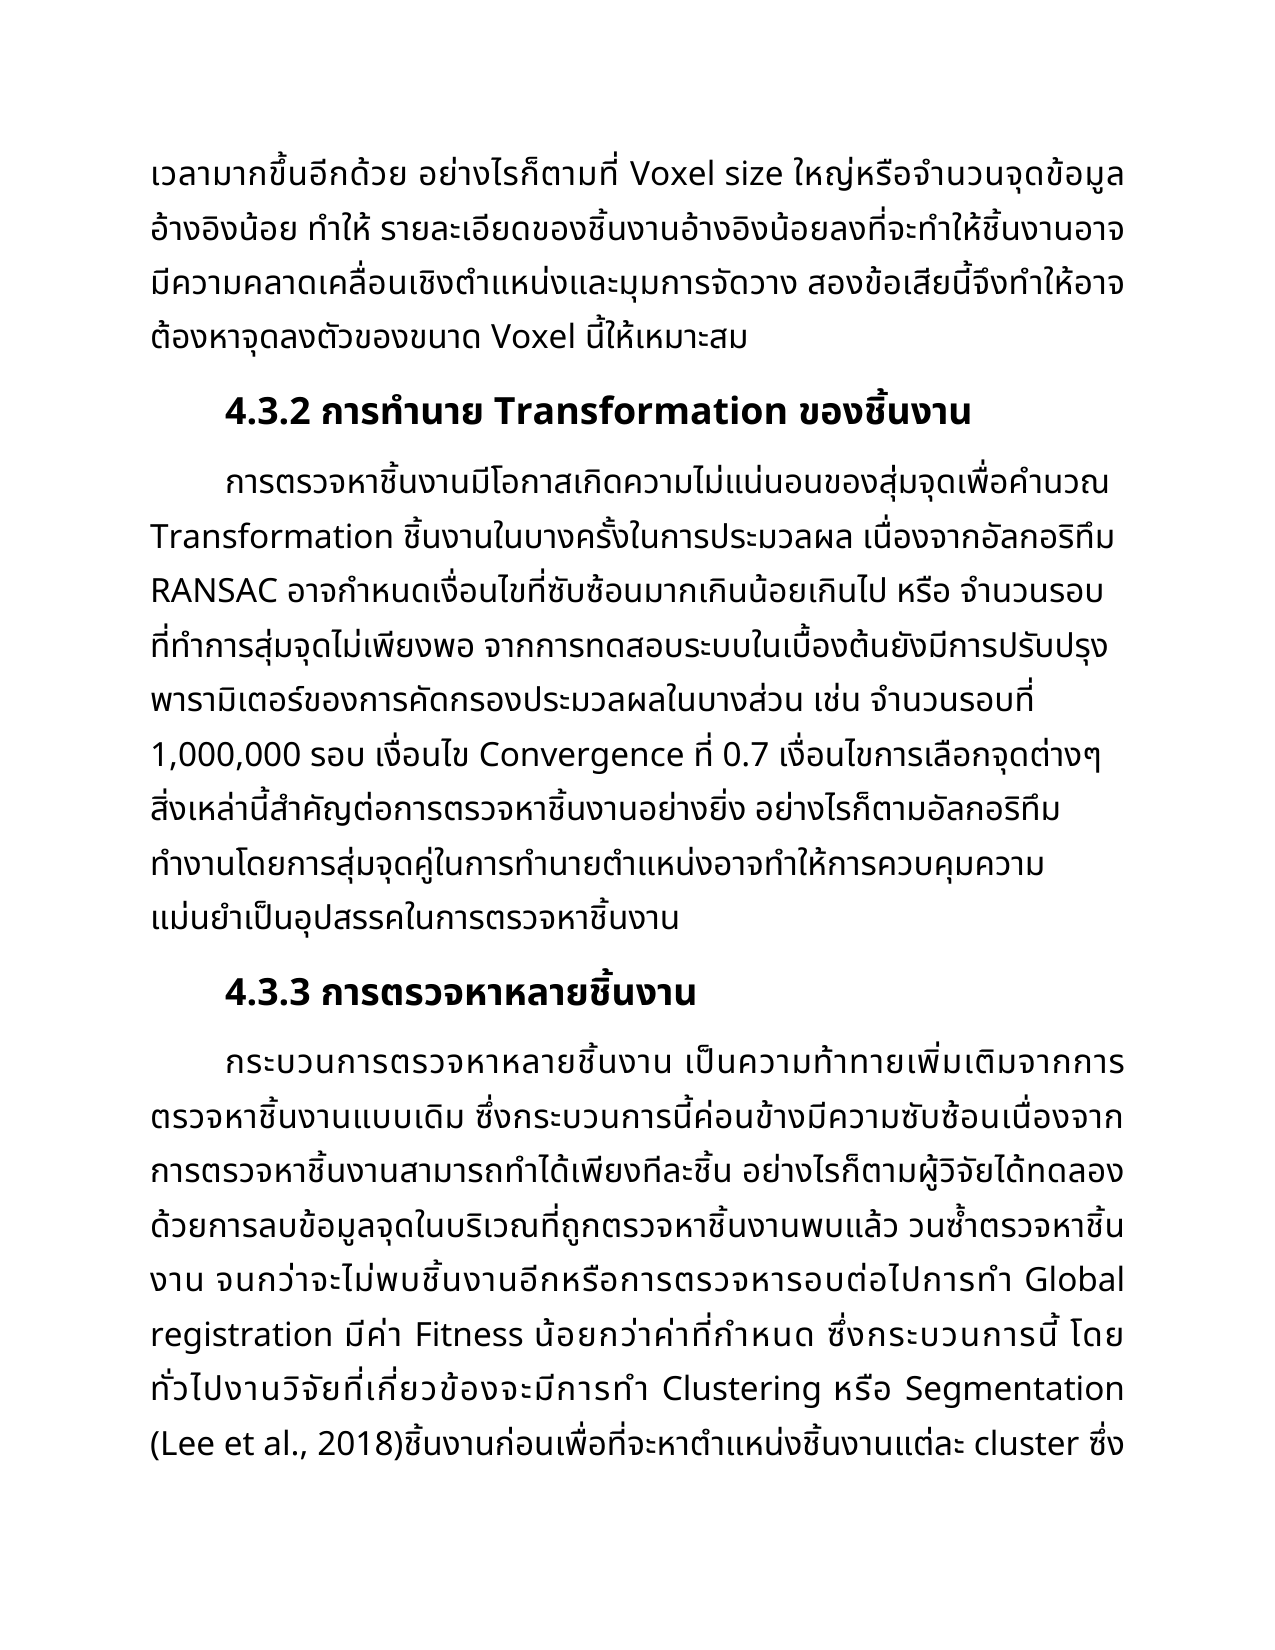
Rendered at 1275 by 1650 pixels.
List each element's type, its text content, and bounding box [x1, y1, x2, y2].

subtitle 4.3.3 การตรวจหาหลายชิ้นงาน [150, 965, 1125, 1022]
subtitle 4.3.2 การทำนาย Transformation ของชิ้นงาน [150, 384, 1125, 442]
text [150, 150, 1125, 364]
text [150, 1038, 1125, 1470]
text การตรวจหาชิ้นงานมีโอกาสเกิดความไม่แน่นอนของสุ่มจุดเพื่อคำนวณ Transformation ชิ้นงานในบางครั้งในการประมวลผล เนื่องจากอัลกอริทึม RANSAC อาจกำหนดเงื่อนไขที่ซับซ้อนมากเกินน้อยเกินไป หรือ จำนวนรอบที่ทำการสุ่มจุดไม่เพียงพอ จากการทดสอบระบบในเบื้องต้นยังมีการปรับปรุงพารามิเตอร์ของการคัดกรองประมวลผลในบางส่วน เช่น จำนวนรอบที่ 1,000,000 รอบ เงื่อนไข Convergence ที่ 0.7 เงื่อนไขการเลือกจุดต่างๆ สิ่งเหล่านี้สำคัญต่อการตรวจหาชิ้นงานอย่างยิ่ง อย่างไรก็ตามอัลกอริทึมทำงานโดยการสุ่มจุดคู่ในการทำนายตำแหน่งอาจทำให้การควบคุมความแม่นยำเป็นอุปสรรคในการตรวจหาชิ้นงาน [150, 458, 1125, 944]
